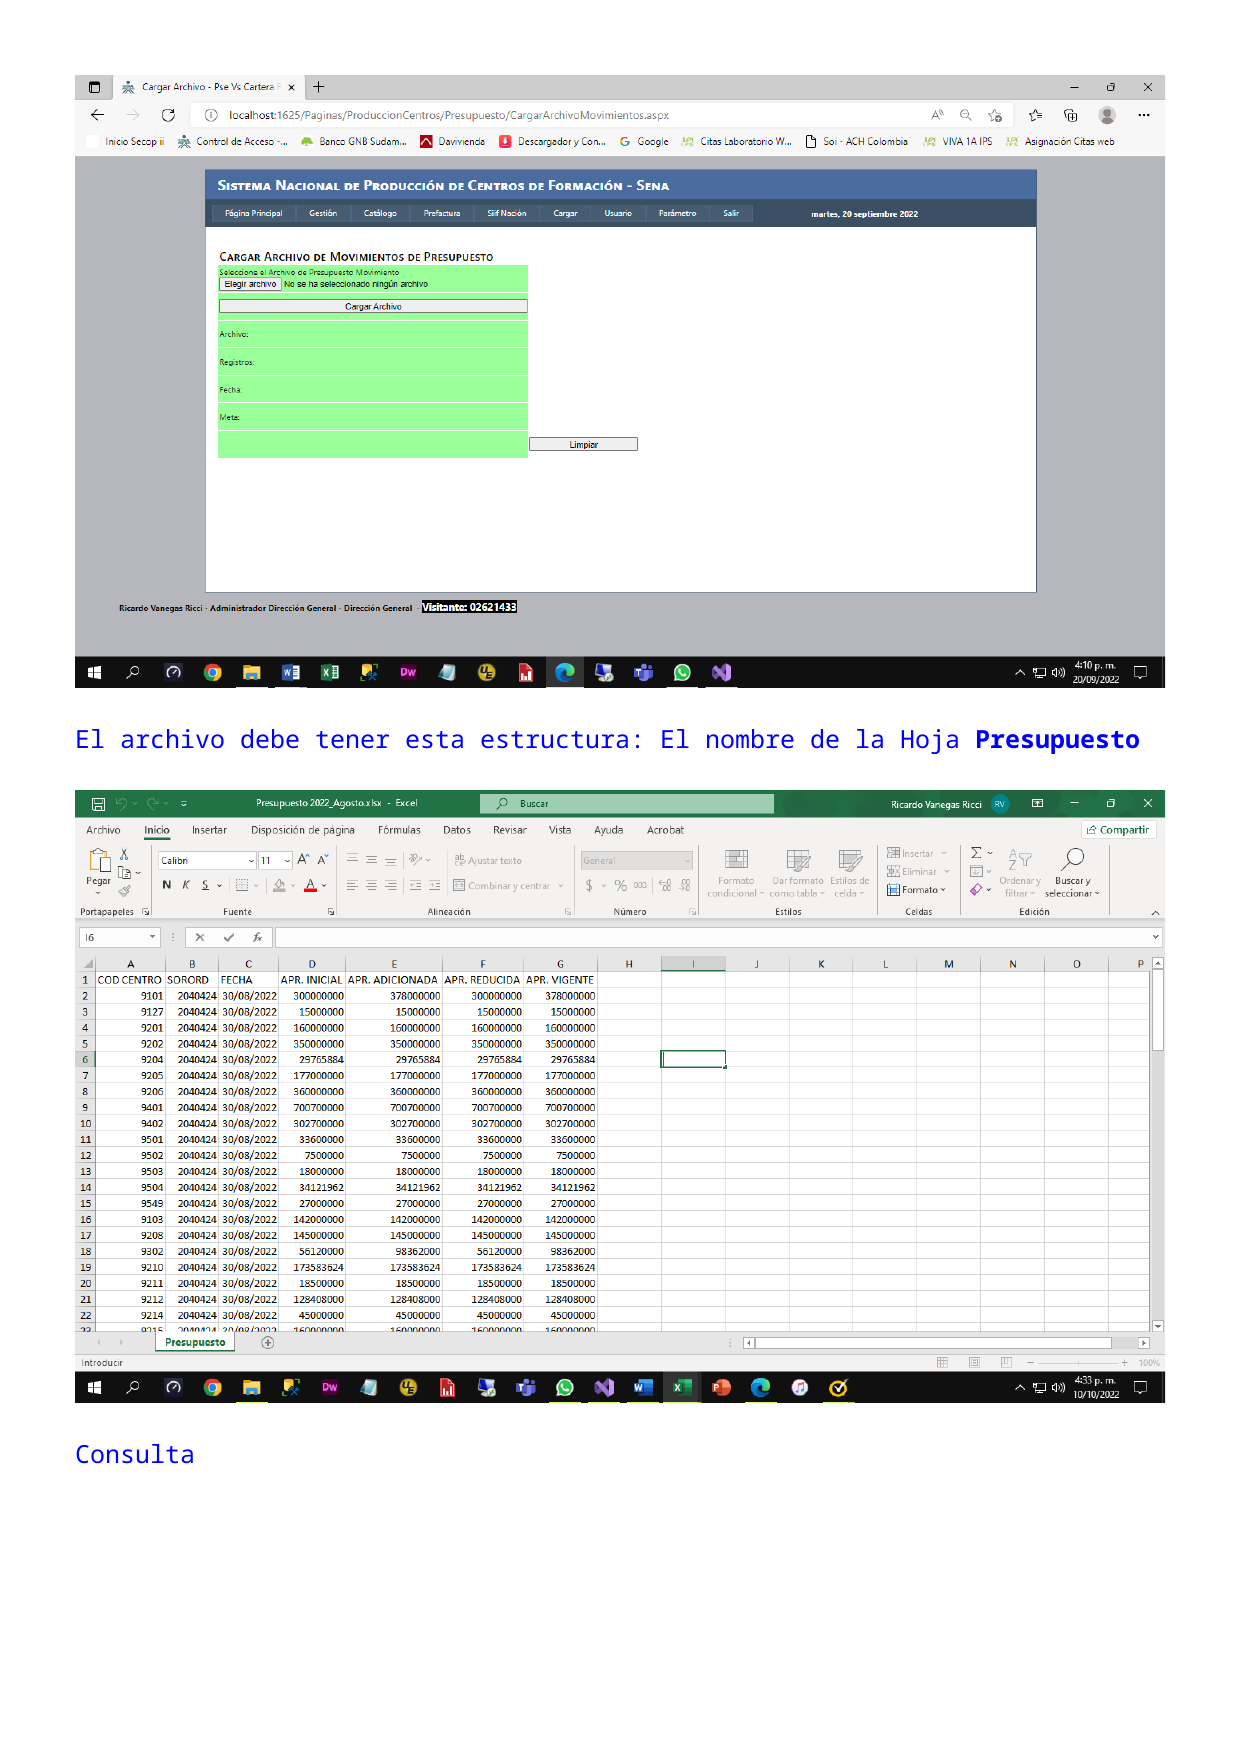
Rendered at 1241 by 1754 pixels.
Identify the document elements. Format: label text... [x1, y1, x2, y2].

text El archivo debe tener esta estructura: El nombre de la Hoja Presupuesto [75, 722, 1165, 756]
picture [75, 75, 1166, 688]
text Consulta [75, 1437, 1165, 1471]
picture [75, 790, 1166, 1403]
